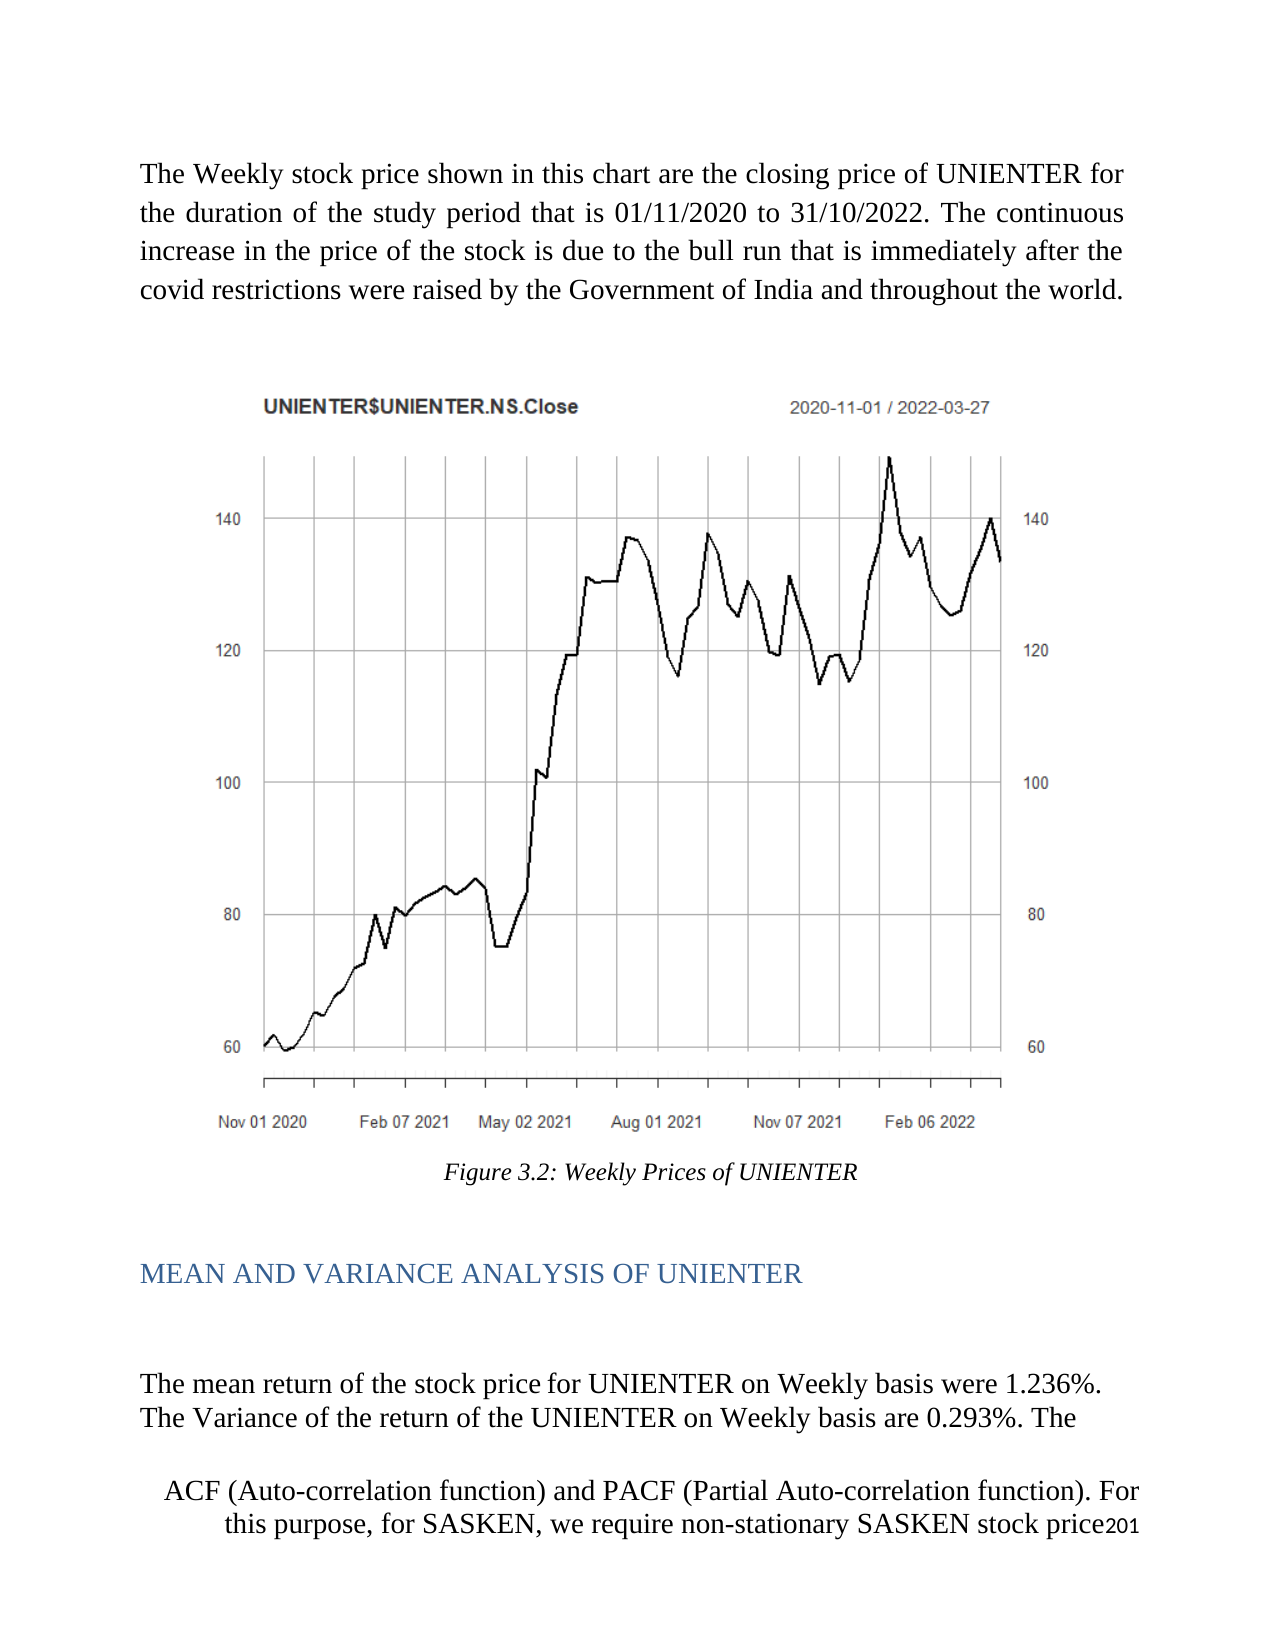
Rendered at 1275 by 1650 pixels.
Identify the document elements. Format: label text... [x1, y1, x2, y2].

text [139, 1366, 1135, 1433]
text The Weekly stock price shown in this chart are the closing price of UNIENTER for the duration of the study period that is 01/11/2020 to 31/10/2022. The continuous increase in the price of the stock is due to the bull run that is immediately after the covid restrictions were raised by the Government of India and throughout the world. [139, 156, 1125, 305]
text Figure 3.2: Weekly Prices of UNIENTER [168, 1157, 1135, 1185]
text MEAN AND VARIANCE ANALYSIS OF UNIENTER [139, 1256, 1125, 1289]
picture [191, 330, 1074, 1143]
